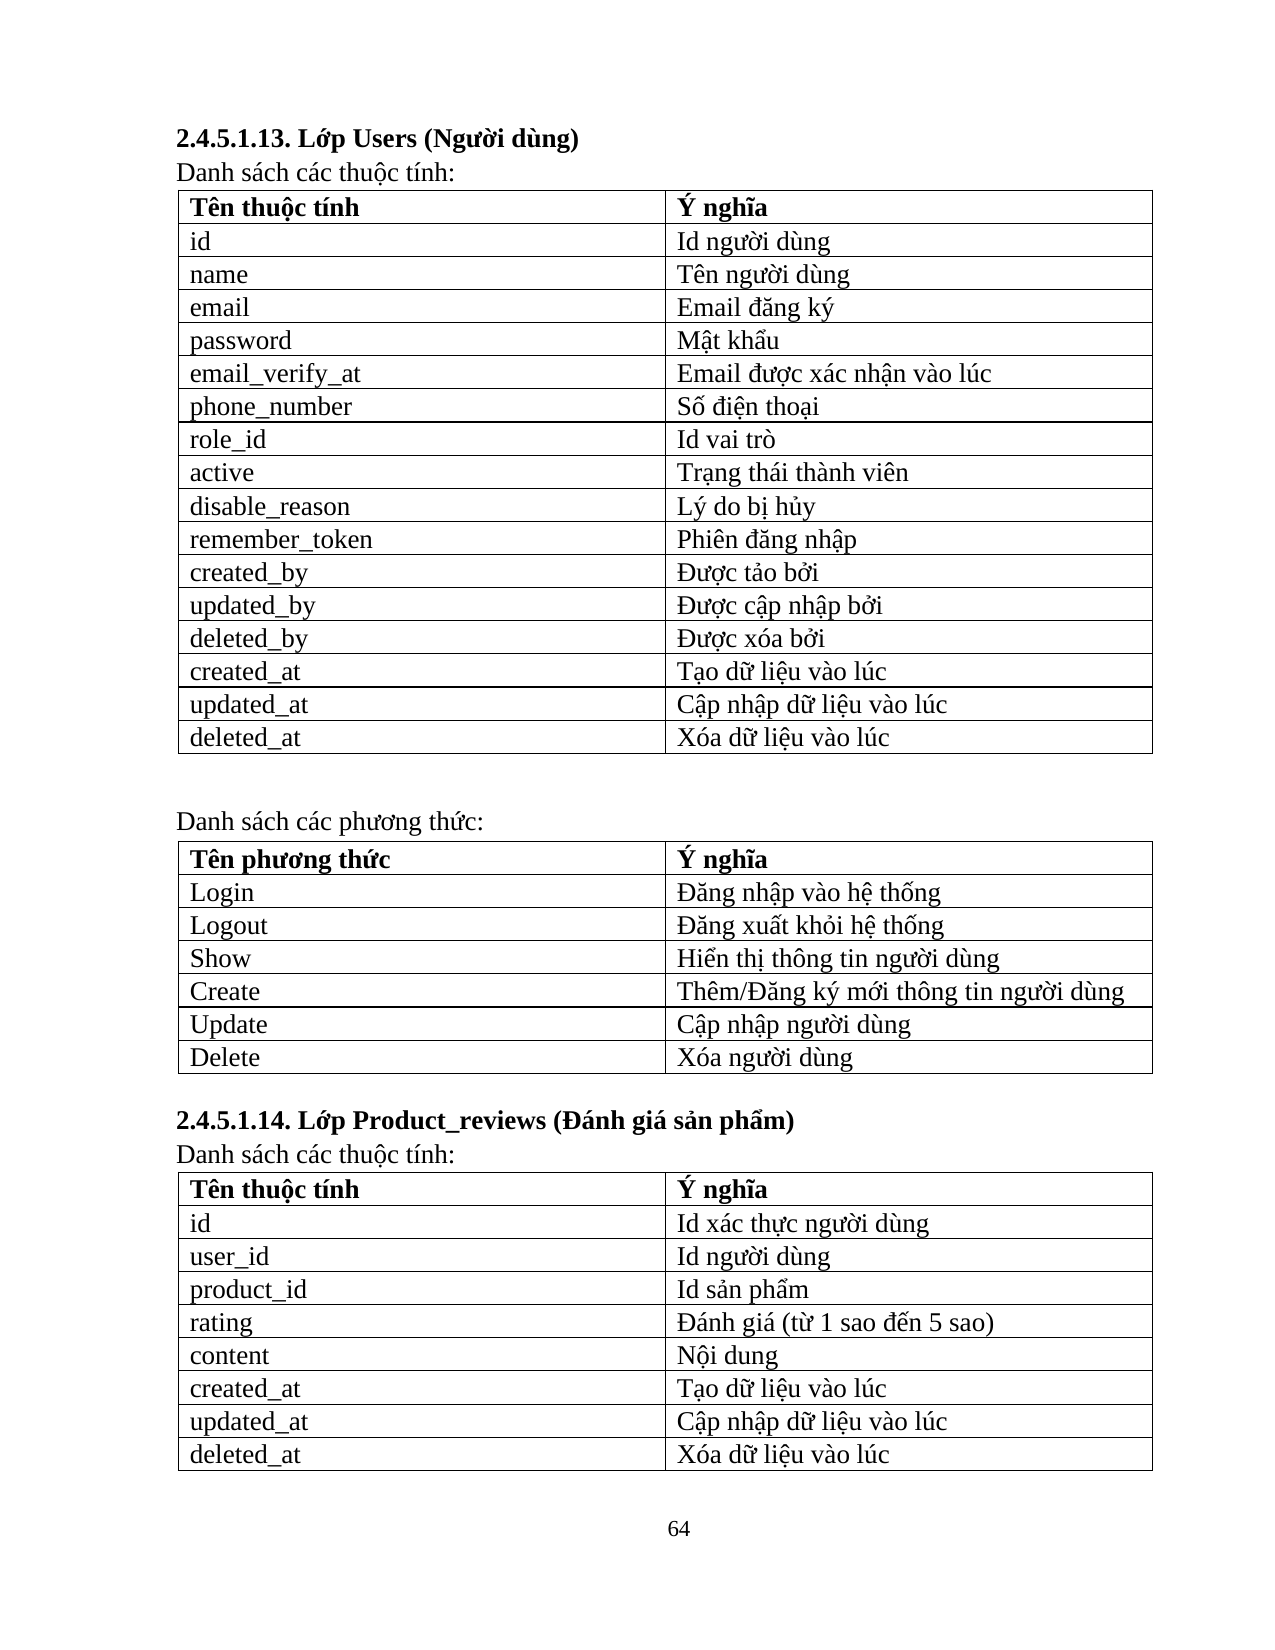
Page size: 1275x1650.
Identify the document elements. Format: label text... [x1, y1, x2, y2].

table_cell Create [179, 974, 665, 1006]
table_cell Login [179, 875, 665, 907]
table_cell Email được xác nhận vào lúc [666, 356, 1152, 388]
table_cell deleted_at [179, 721, 665, 753]
table_cell deleted_by [179, 621, 665, 653]
table_cell Cập nhập dữ liệu vào lúc [666, 688, 1152, 719]
table_header Ý nghĩa [666, 191, 1152, 223]
table_cell Id xác thực người dùng [666, 1206, 1152, 1238]
table_header Tên thuộc tính [179, 1173, 665, 1205]
table_cell created_at [179, 1371, 665, 1403]
table_cell phone_number [179, 389, 665, 421]
table_cell name [179, 257, 665, 289]
table_cell active [179, 456, 665, 488]
table_cell Tạo dữ liệu vào lúc [666, 654, 1152, 686]
table_cell Xóa dữ liệu vào lúc [666, 1438, 1152, 1470]
table_cell Cập nhập dữ liệu vào lúc [666, 1405, 1152, 1437]
table_cell id [179, 1206, 665, 1238]
table_cell remember_token [179, 522, 665, 554]
table_cell Đăng xuất khỏi hệ thống [666, 908, 1152, 940]
table_cell Được tảo bởi [666, 555, 1152, 587]
table_cell Số điện thoại [666, 389, 1152, 421]
table_header Ý nghĩa [666, 842, 1152, 874]
table_cell Id vai trò [666, 423, 1152, 454]
table_cell role_id [179, 423, 665, 454]
table_cell Đăng nhập vào hệ thống [666, 875, 1152, 907]
table_cell id [179, 224, 665, 256]
table_cell email [179, 290, 665, 322]
table_cell Phiên đăng nhập [666, 522, 1152, 554]
table_cell Hiển thị thông tin người dùng [666, 941, 1152, 973]
text 2.4.5.1.13. Lớp Users (Người dùng) [176, 122, 646, 153]
table_cell Mật khẩu [666, 323, 1152, 355]
table_cell Đánh giá (từ 1 sao đến 5 sao) [666, 1305, 1152, 1337]
table_cell Xóa dữ liệu vào lúc [666, 721, 1152, 753]
table_cell Nội dung [666, 1338, 1152, 1370]
table_cell updated_by [179, 588, 665, 620]
table_header Tên thuộc tính [179, 191, 665, 223]
table_cell rating [179, 1305, 665, 1337]
table_cell user_id [179, 1239, 665, 1271]
table_header Ý nghĩa [666, 1173, 1152, 1205]
table_cell Email đăng ký [666, 290, 1152, 322]
table_cell deleted_at [179, 1438, 665, 1470]
table_cell Show [179, 941, 665, 973]
table_cell password [179, 323, 665, 355]
table_cell Delete [179, 1041, 665, 1073]
table_cell Id người dùng [666, 1239, 1152, 1271]
table_cell Xóa người dùng [666, 1041, 1152, 1073]
table_cell created_at [179, 654, 665, 686]
table_header Tên phương thức [179, 842, 665, 874]
text Danh sách các thuộc tính: [176, 156, 646, 187]
table_cell product_id [179, 1272, 665, 1304]
table_cell Id sản phẩm [666, 1272, 1152, 1304]
table_cell updated_at [179, 1405, 665, 1437]
text Danh sách các phương thức: [176, 805, 1193, 836]
table_cell Thêm/Đăng ký mới thông tin người dùng [666, 974, 1152, 1006]
table_cell disable_reason [179, 489, 665, 521]
table_cell created_by [179, 555, 665, 587]
text Danh sách các thuộc tính: [176, 1138, 862, 1169]
text 2.4.5.1.14. Lớp Product_reviews (Đánh giá sản phẩm) [176, 1104, 862, 1135]
table_cell Lý do bị hủy [666, 489, 1152, 521]
table_cell Tên người dùng [666, 257, 1152, 289]
table_cell content [179, 1338, 665, 1370]
table_cell Update [179, 1008, 665, 1039]
table_cell Logout [179, 908, 665, 940]
table_cell Trạng thái thành viên [666, 456, 1152, 488]
table_cell Được xóa bởi [666, 621, 1152, 653]
table_cell Được cập nhập bởi [666, 588, 1152, 620]
table_cell Tạo dữ liệu vào lúc [666, 1371, 1152, 1403]
table_cell Cập nhập người dùng [666, 1008, 1152, 1039]
table_cell updated_at [179, 688, 665, 719]
table_cell Id người dùng [666, 224, 1152, 256]
table_cell email_verify_at [179, 356, 665, 388]
